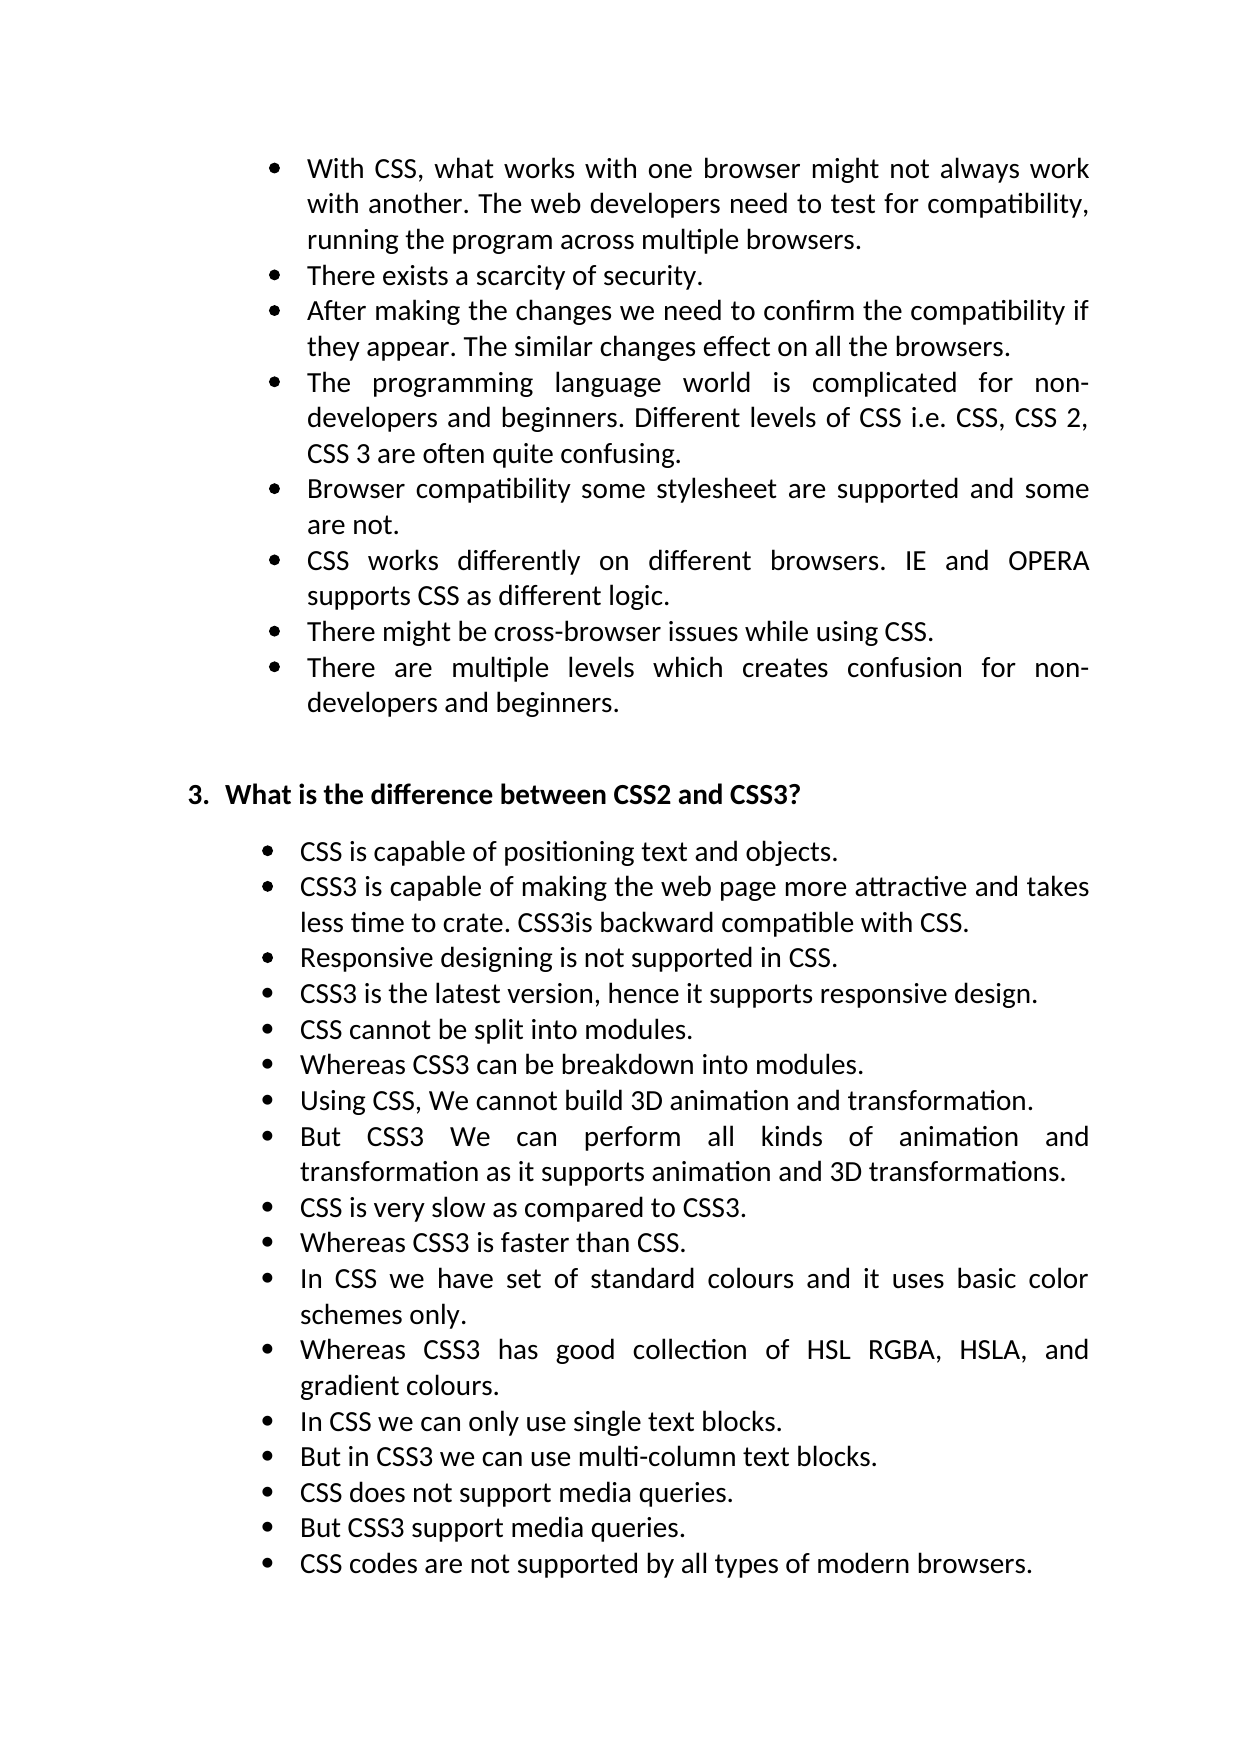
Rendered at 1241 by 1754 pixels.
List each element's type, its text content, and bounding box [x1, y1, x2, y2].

list After making the changes we need to confirm the compatibility if they appear. The similar changes effect on all the browsers. [269, 292, 1090, 364]
list Whereas CSS3 is faster than CSS. [262, 1224, 1090, 1260]
list But CSS3 We can perform all kinds of animation and transformation as it supports animation and 3D transformations. [262, 1118, 1090, 1189]
list In CSS we can only use single text blocks. [262, 1403, 1090, 1438]
list There might be cross-browser issues while using CSS. [269, 613, 1090, 649]
list CSS3 is the latest version, hence it supports responsive design. [262, 975, 1090, 1011]
list CSS3 is capable of making the web page more attractive and takes less time to crate. CSS3is backward compatible with CSS. [262, 868, 1090, 939]
list Whereas CSS3 has good collection of HSL RGBA, HSLA, and gradient colours. [262, 1331, 1090, 1403]
list What is the difference between CSS2 and CSS3? [187, 776, 1090, 812]
list Whereas CSS3 can be breakdown into modules. [262, 1046, 1090, 1082]
list Browser compatibility some stylesheet are supported and some are not. [269, 471, 1090, 542]
list CSS cannot be split into modules. [262, 1011, 1090, 1046]
list But in CSS3 we can use multi-column text blocks. [262, 1438, 1090, 1474]
list CSS does not support media queries. [262, 1474, 1090, 1509]
list There exists a scarcity of security. [269, 257, 1090, 292]
list In CSS we have set of standard colours and it uses basic color schemes only. [262, 1260, 1090, 1331]
list The programming language world is complicated for non-developers and beginners. Different levels of CSS i.e. CSS, CSS 2, CSS 3 are often quite confusing. [269, 364, 1090, 471]
list Responsive designing is not supported in CSS. [262, 939, 1090, 975]
list With CSS, what works with one browser might not always work with another. The web developers need to test for compatibility, running the program across multiple browsers. [269, 150, 1090, 257]
list CSS is very slow as compared to CSS3. [262, 1189, 1090, 1224]
list CSS works differently on different browsers. IE and OPERA supports CSS as different logic. [269, 542, 1090, 613]
list Using CSS, We cannot build 3D animation and transformation. [262, 1082, 1090, 1118]
list There are multiple levels which creates confusion for non-developers and beginners. [269, 649, 1090, 720]
list CSS is capable of positioning text and objects. [262, 833, 1090, 868]
list CSS codes are not supported by all types of modern browsers. [262, 1545, 1090, 1581]
list But CSS3 support media queries. [262, 1509, 1090, 1545]
